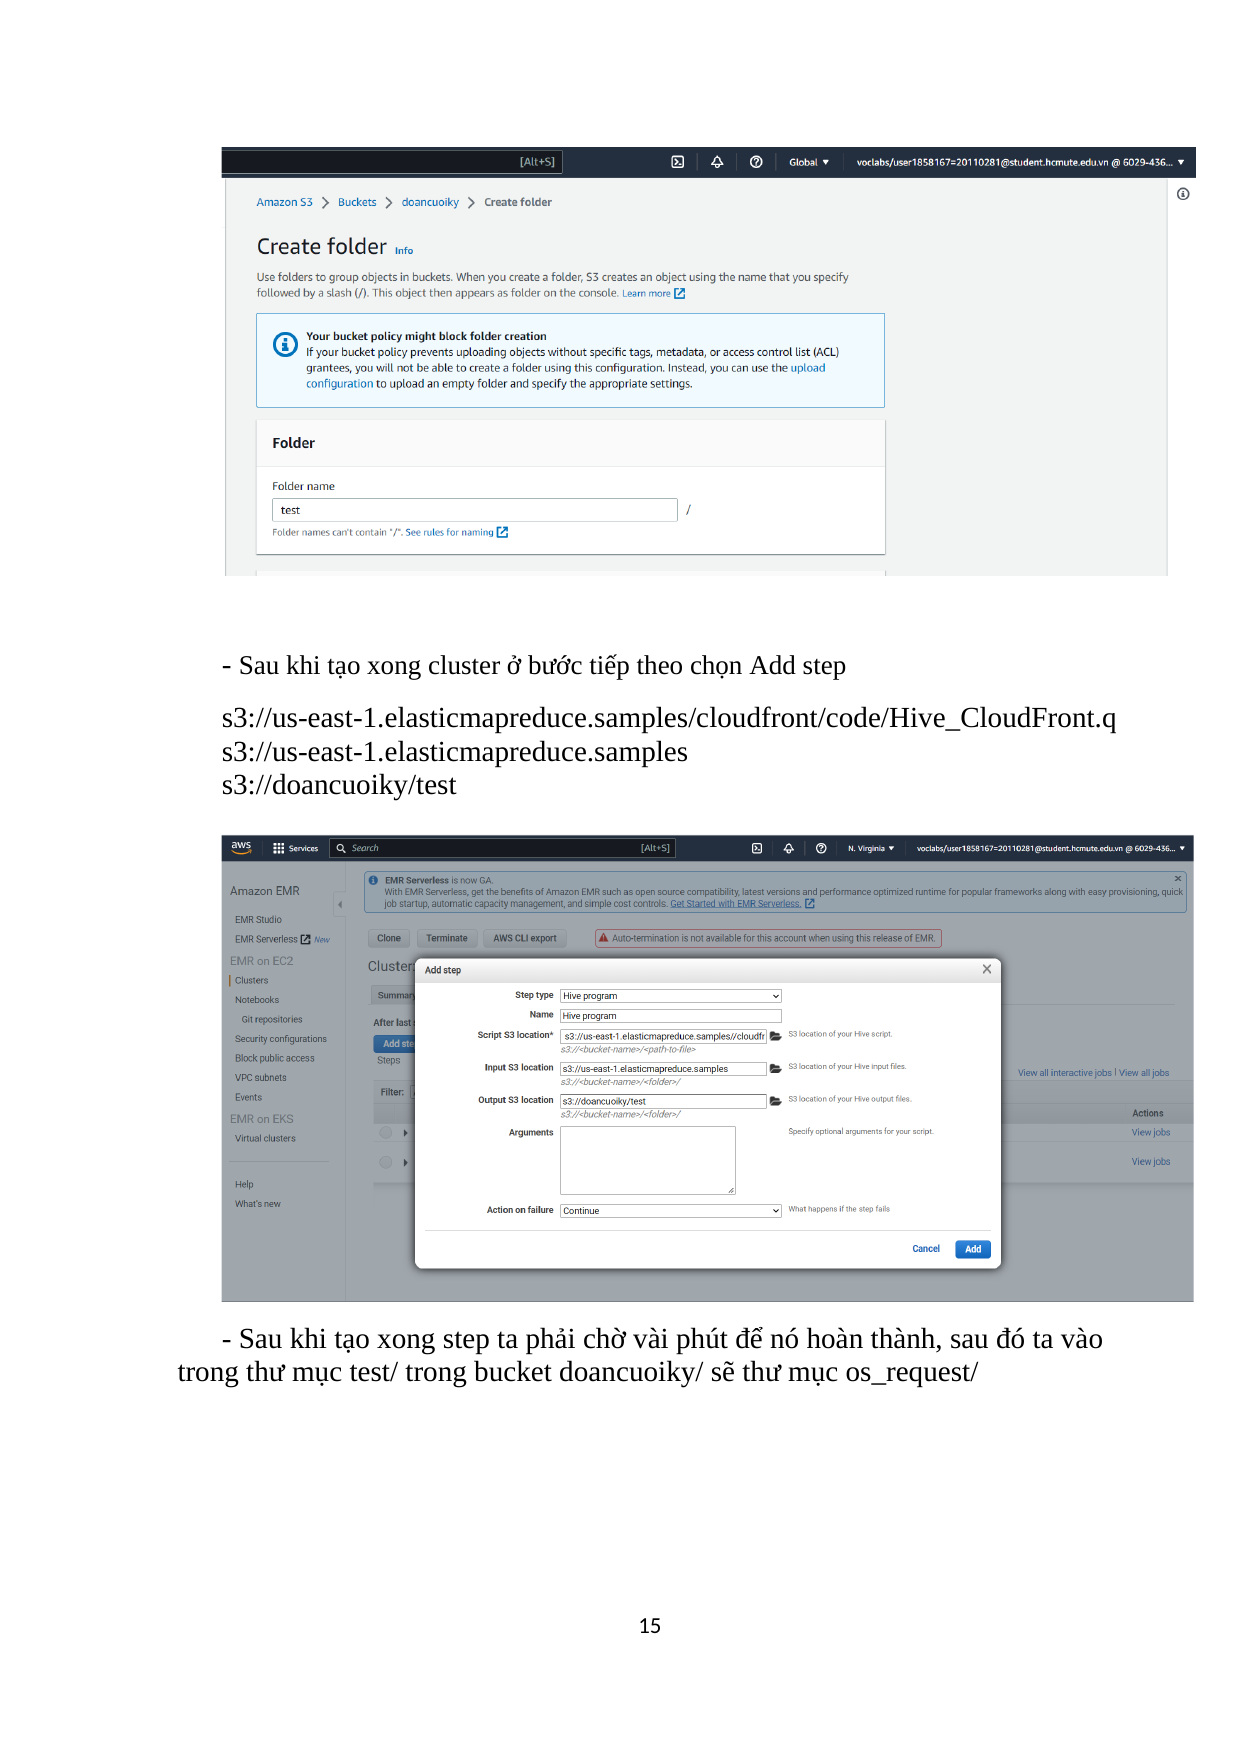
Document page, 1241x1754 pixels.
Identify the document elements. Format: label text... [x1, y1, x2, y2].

text s3://us-east-1.elasticmapreduce.samples/cloudfront/code/Hive_CloudFront.q [177, 700, 1122, 734]
text s3://us-east-1.elasticmapreduce.samples [177, 734, 1122, 767]
picture [221, 147, 1196, 576]
text - Sau khi tạo xong cluster ở bước tiếp theo chọn Add step [177, 647, 1122, 681]
text s3://doancuoiky/test [177, 767, 1122, 801]
text - Sau khi tạo xong step ta phải chờ vài phút để nó hoàn thành, sau đó ta vào trong thư mục test/ trong bucket doancuoiky/ sẽ thư mục os_request/ [177, 1321, 1122, 1388]
picture [221, 834, 1194, 1302]
